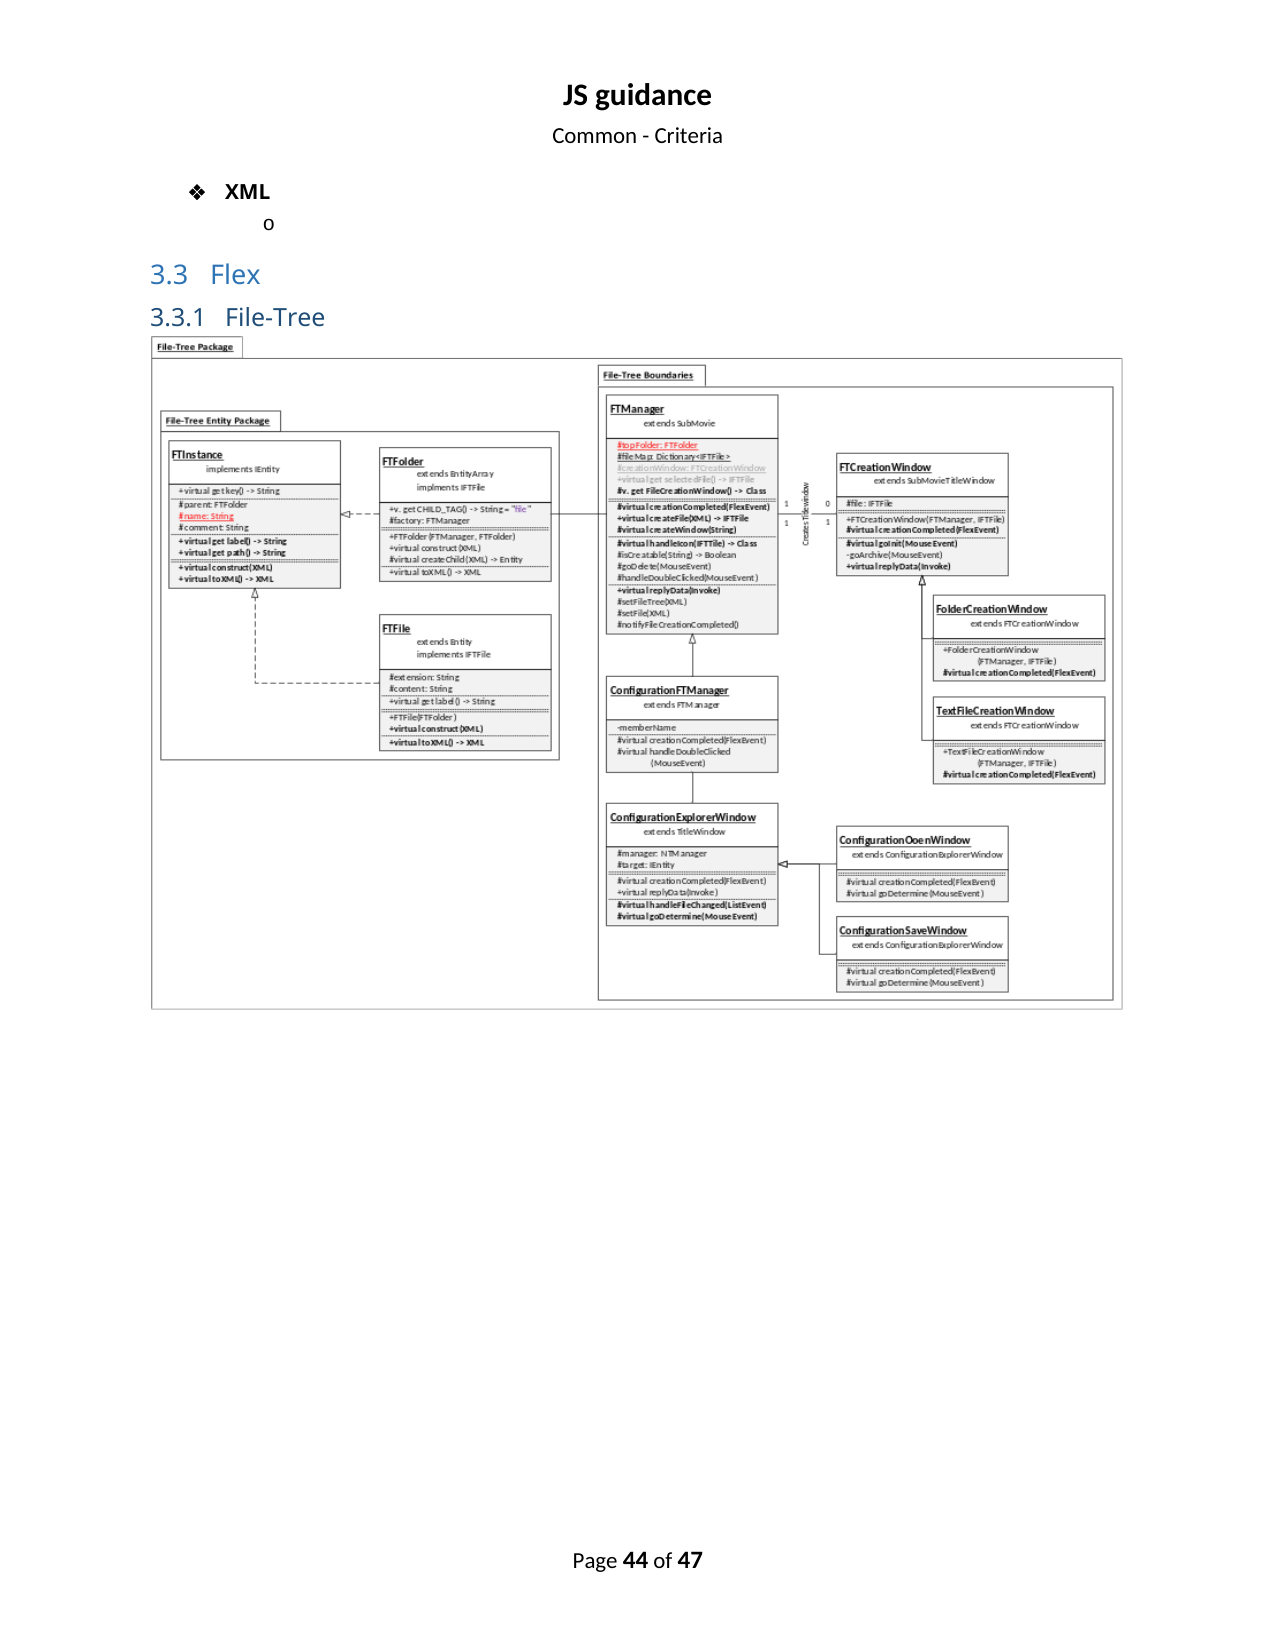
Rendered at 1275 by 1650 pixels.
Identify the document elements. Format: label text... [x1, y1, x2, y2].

subtitle File-Tree [150, 299, 1125, 333]
list XML [187, 177, 1125, 206]
subtitle Flex [150, 255, 1125, 292]
